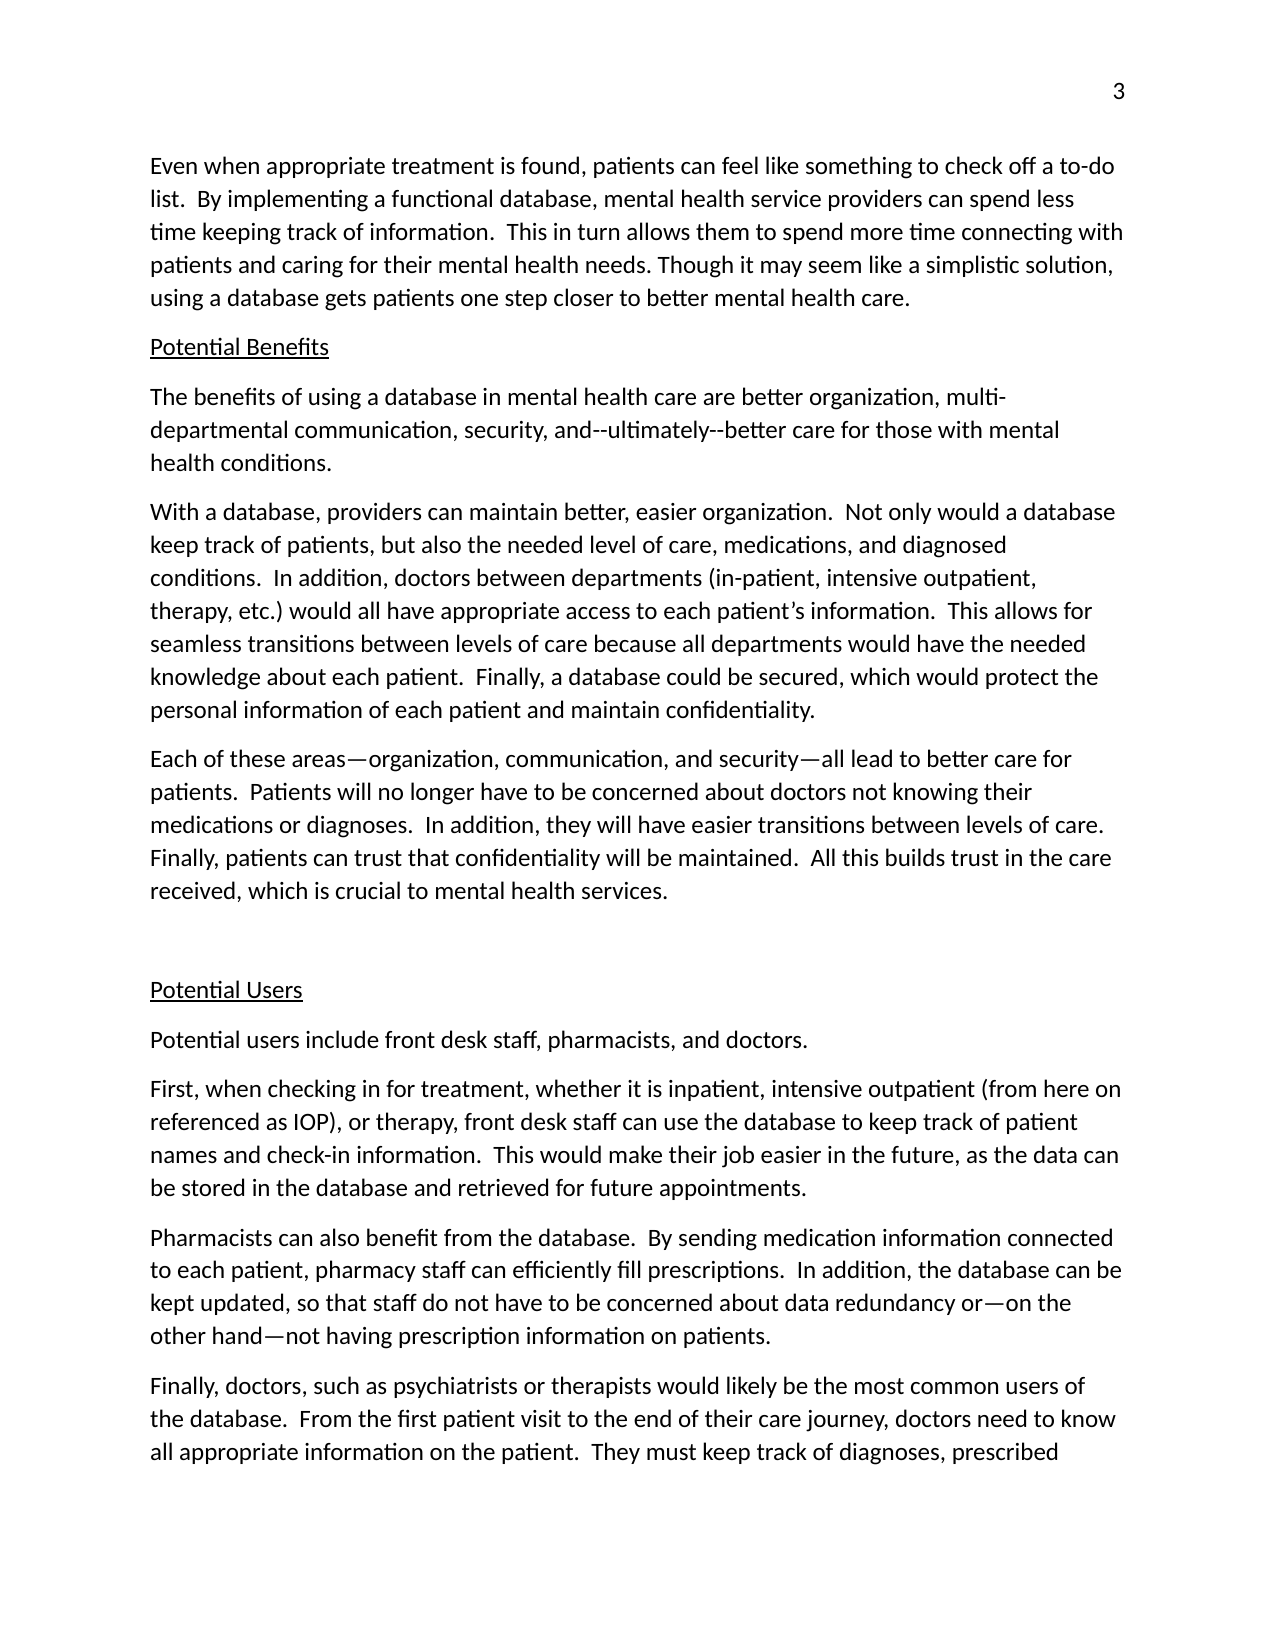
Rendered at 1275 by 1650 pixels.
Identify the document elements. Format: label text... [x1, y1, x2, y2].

text The benefits of using a database in mental health care are better organization, multi-departmental communication, security, and--ultimately--better care for those with mental health conditions. [150, 381, 1125, 477]
text Even when appropriate treatment is found, patients can feel like something to check off a to-do list. By implementing a functional database, mental health service providers can spend less time keeping track of information. This in turn allows them to spend more time connecting with patients and caring for their mental health needs. Though it may seem like a simplistic solution, using a database gets patients one step closer to better mental health care. [150, 150, 1125, 312]
text Each of these areas—organization, communication, and security—all lead to better care for patients. Patients will no longer have to be concerned about doctors not knowing their medications or diagnoses. In addition, they will have easier transitions between levels of care. Finally, patients can trust that confidentiality will be maintained. All this builds trust in the care received, which is crucial to mental health services. [150, 743, 1125, 906]
text With a database, providers can maintain better, easier organization. Not only would a database keep track of patients, but also the needed level of care, medications, and diagnosed conditions. In addition, doctors between departments (in-patient, intensive outpatient, therapy, etc.) would all have appropriate access to each patient’s information. This allows for seamless transitions between levels of care because all departments would have the needed knowledge about each patient. Finally, a database could be secured, which would protect the personal information of each patient and maintain confidentiality. [150, 496, 1125, 724]
text Potential users include front desk staff, pharmacists, and doctors. [150, 1024, 1125, 1054]
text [150, 1370, 1125, 1466]
text Potential Benefits [150, 331, 1125, 362]
text Potential Users [150, 974, 1125, 1005]
text First, when checking in for treatment, whether it is inpatient, intensive outpatient (from here on referenced as IOP), or therapy, front desk staff can use the database to keep track of patient names and check-in information. This would make their job easier in the future, as the data can be stored in the database and retrieved for future appointments. [150, 1073, 1125, 1203]
text Pharmacists can also benefit from the database. By sending medication information connected to each patient, pharmacy staff can efficiently fill prescriptions. In addition, the database can be kept updated, so that staff do not have to be concerned about data redundancy or—on the other hand—not having prescription information on patients. [150, 1222, 1125, 1351]
